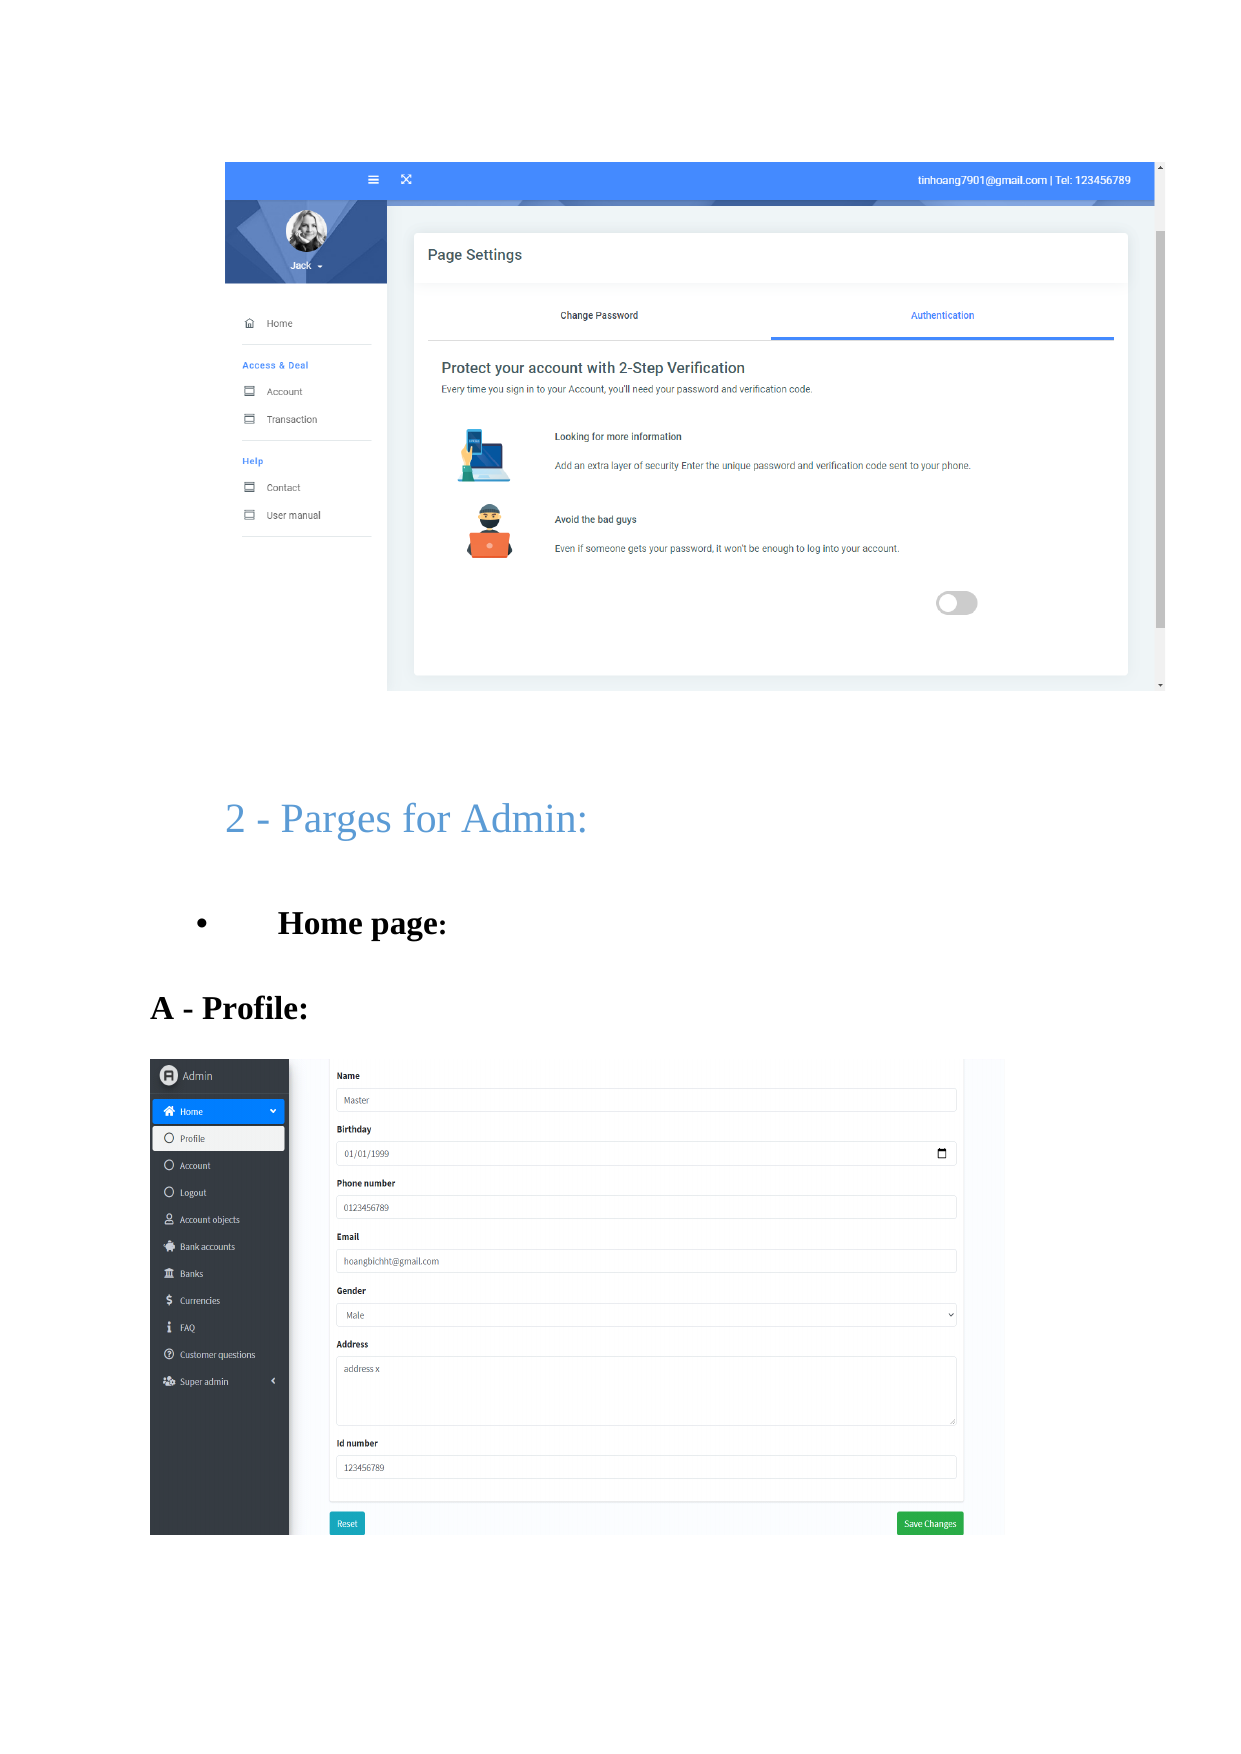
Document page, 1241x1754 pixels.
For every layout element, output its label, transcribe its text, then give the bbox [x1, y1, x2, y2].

text 2 - Parges for Admin: [225, 784, 1090, 849]
picture [150, 1059, 1005, 1535]
picture [225, 162, 1166, 691]
text A - Profile: [150, 975, 1090, 1040]
list Home page: [196, 890, 1090, 955]
